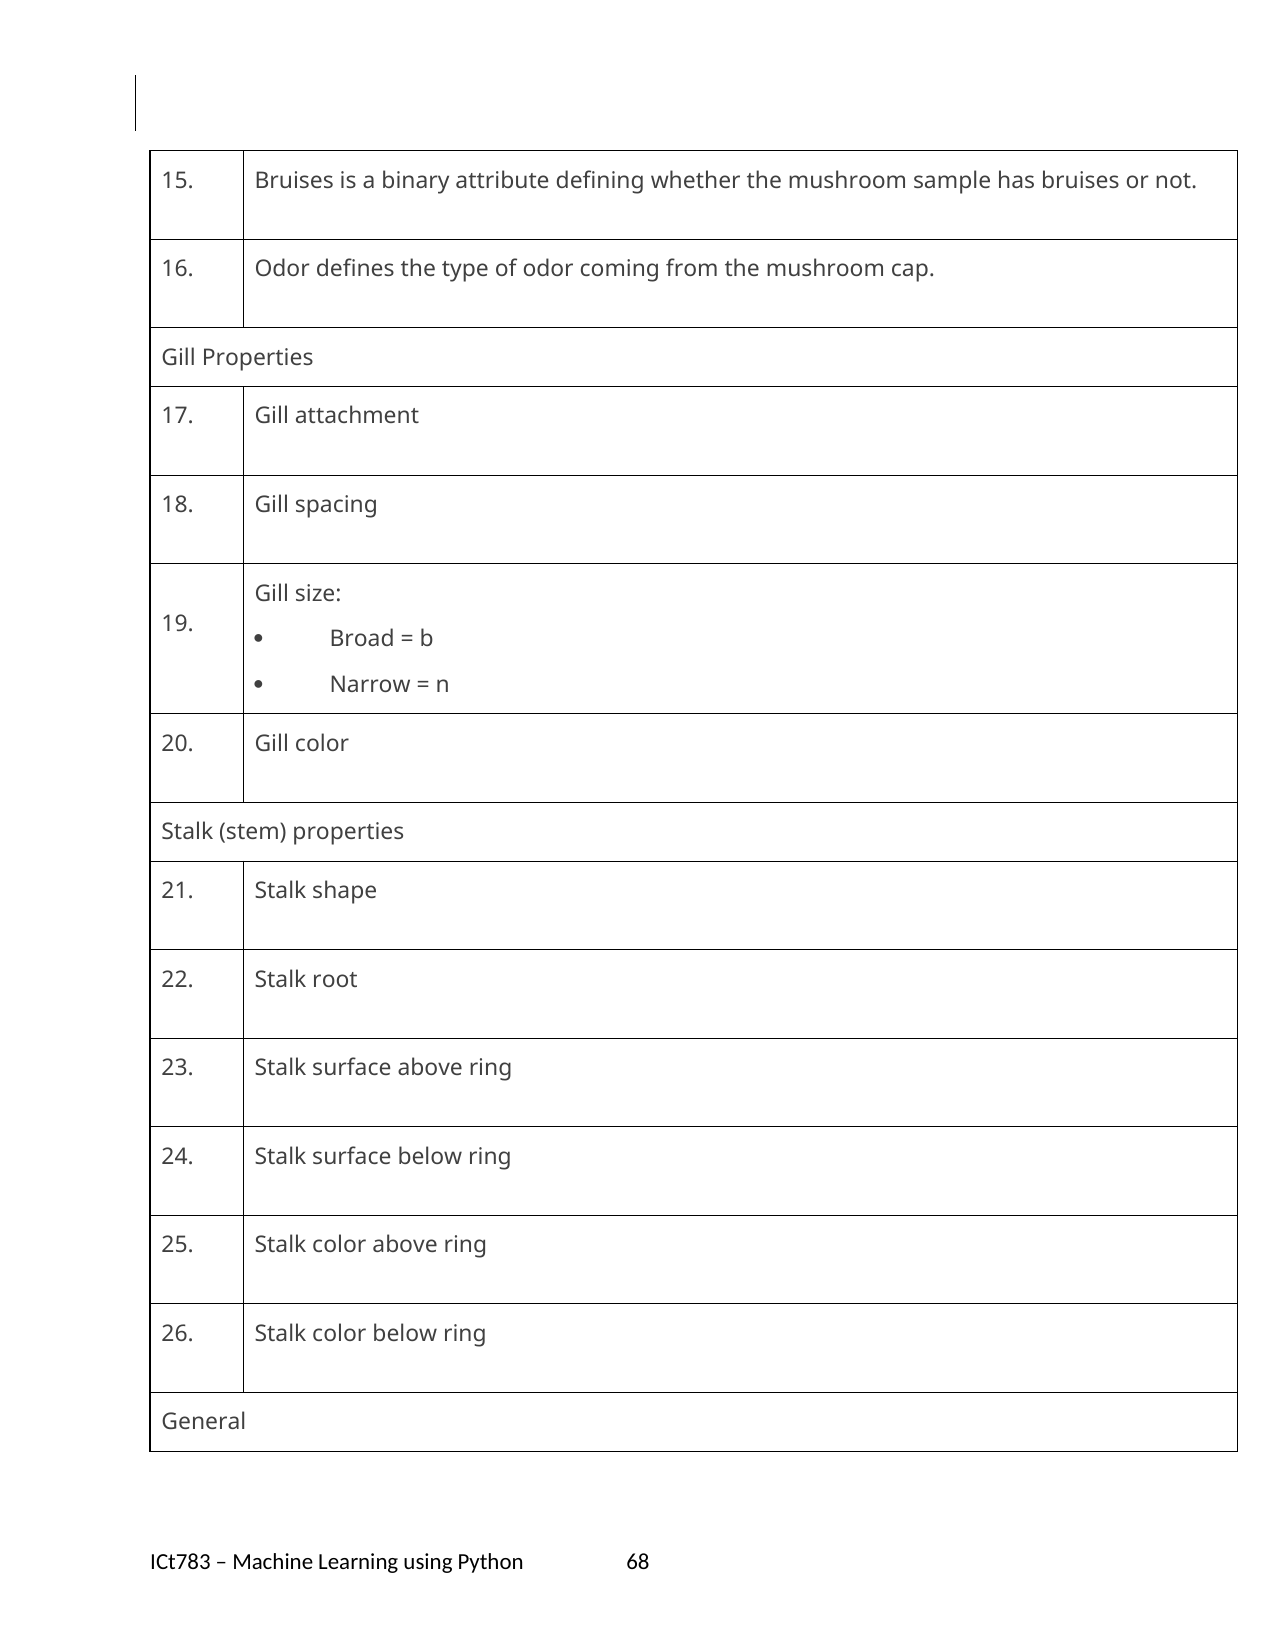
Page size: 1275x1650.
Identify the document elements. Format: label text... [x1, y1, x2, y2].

table_cell Gill Properties [151, 328, 1237, 386]
table_cell Bruises is a binary attribute defining whether the mushroom sample has bruises or not. [244, 151, 1237, 238]
table_cell Stalk (stem) properties [151, 803, 1237, 861]
table_cell Stalk color above ring [244, 1216, 1237, 1303]
table_cell [151, 1039, 243, 1126]
table_cell Stalk surface below ring [244, 1127, 1237, 1215]
table_cell [151, 240, 243, 327]
table_cell Stalk color below ring [244, 1304, 1237, 1392]
table_cell [151, 1216, 243, 1303]
table_cell General [151, 1393, 1237, 1451]
table_cell [151, 151, 243, 238]
table_cell Stalk root [244, 950, 1237, 1038]
table_cell [151, 564, 243, 713]
table_cell Stalk surface above ring [244, 1039, 1237, 1126]
table_cell Gill spacing [244, 476, 1237, 563]
table_cell [151, 387, 243, 474]
table_cell Gill color [244, 714, 1237, 802]
table_cell [151, 714, 243, 802]
table_cell Gill attachment [244, 387, 1237, 474]
table_cell Odor defines the type of odor coming from the mushroom cap. [244, 240, 1237, 327]
table_cell [151, 1304, 243, 1392]
table_cell Gill size: Broad = b Narrow = n [244, 564, 1237, 713]
table_cell Stalk shape [244, 862, 1237, 949]
table_cell [151, 476, 243, 563]
table_cell [151, 950, 243, 1038]
table_cell [151, 1127, 243, 1215]
table_cell [151, 862, 243, 949]
